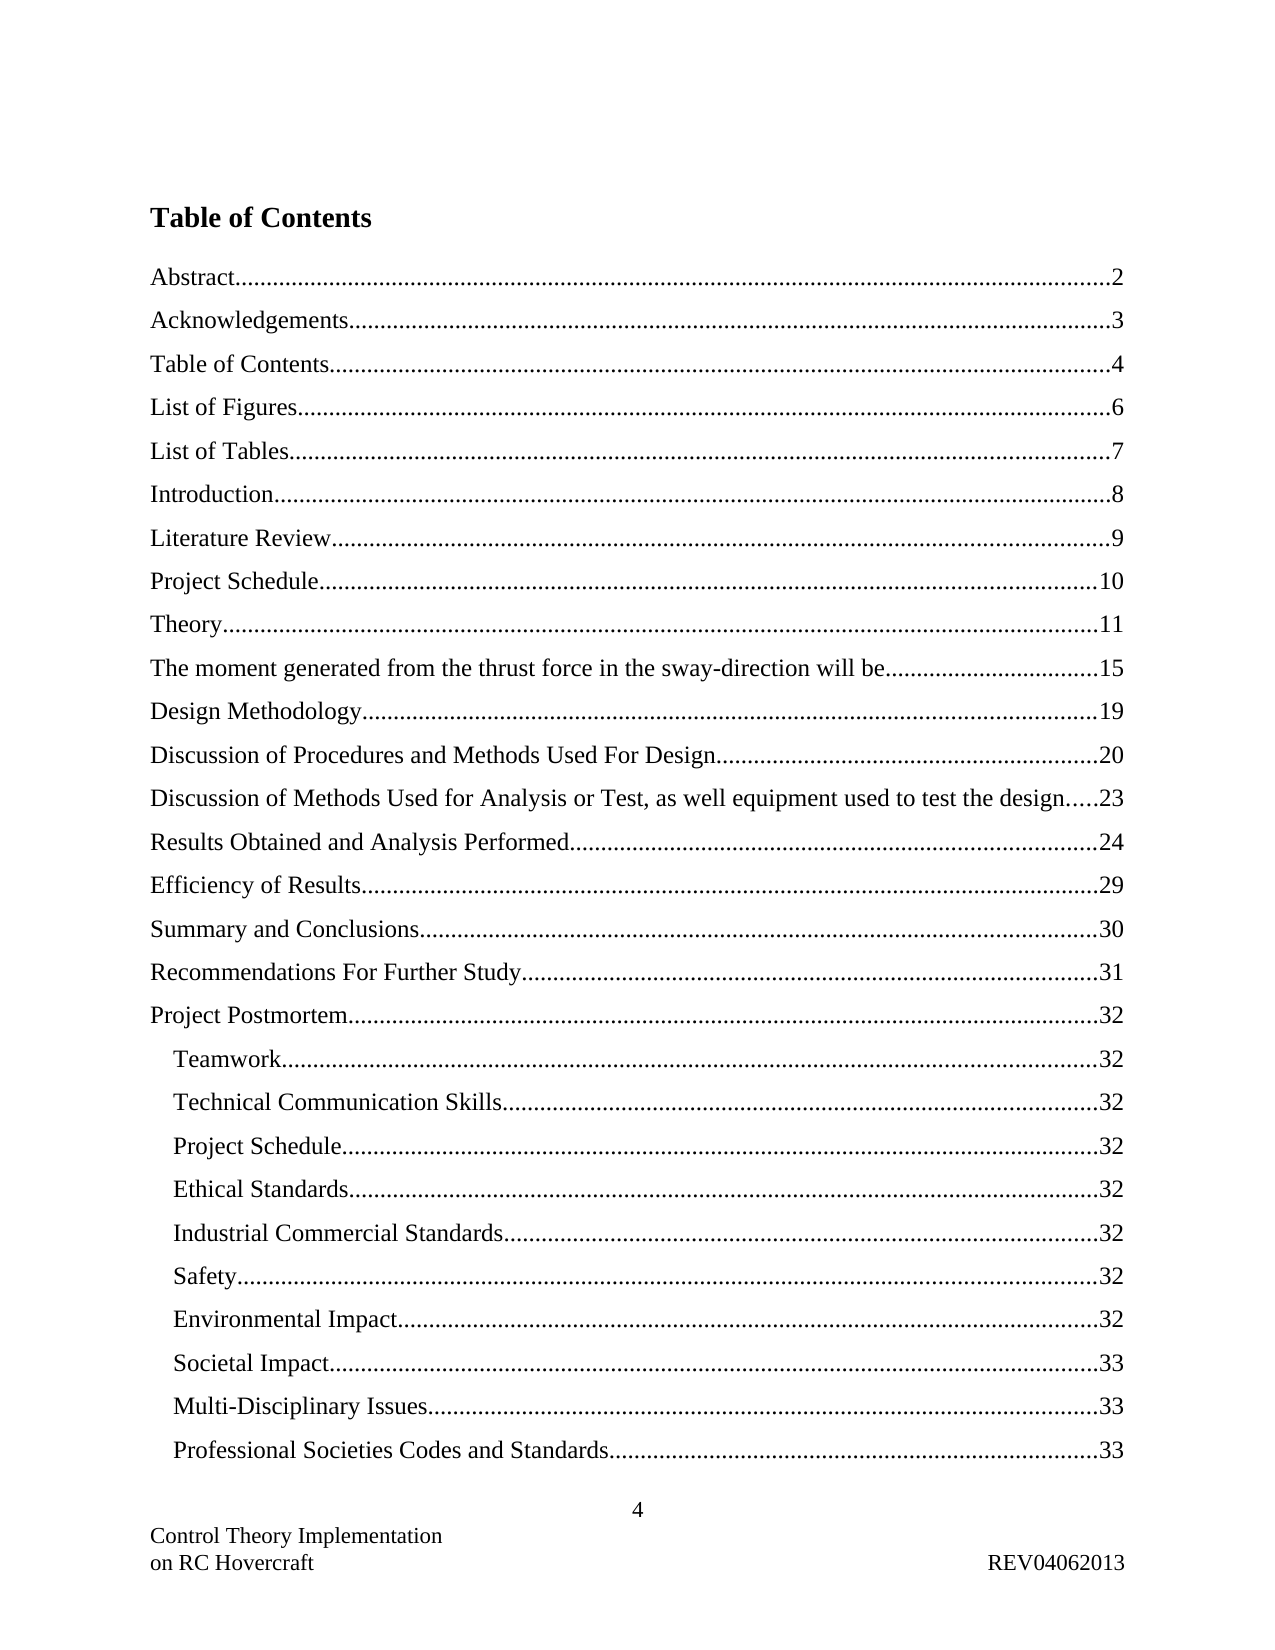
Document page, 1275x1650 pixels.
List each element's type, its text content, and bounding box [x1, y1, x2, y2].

subtitle Table of Contents [150, 200, 1125, 233]
